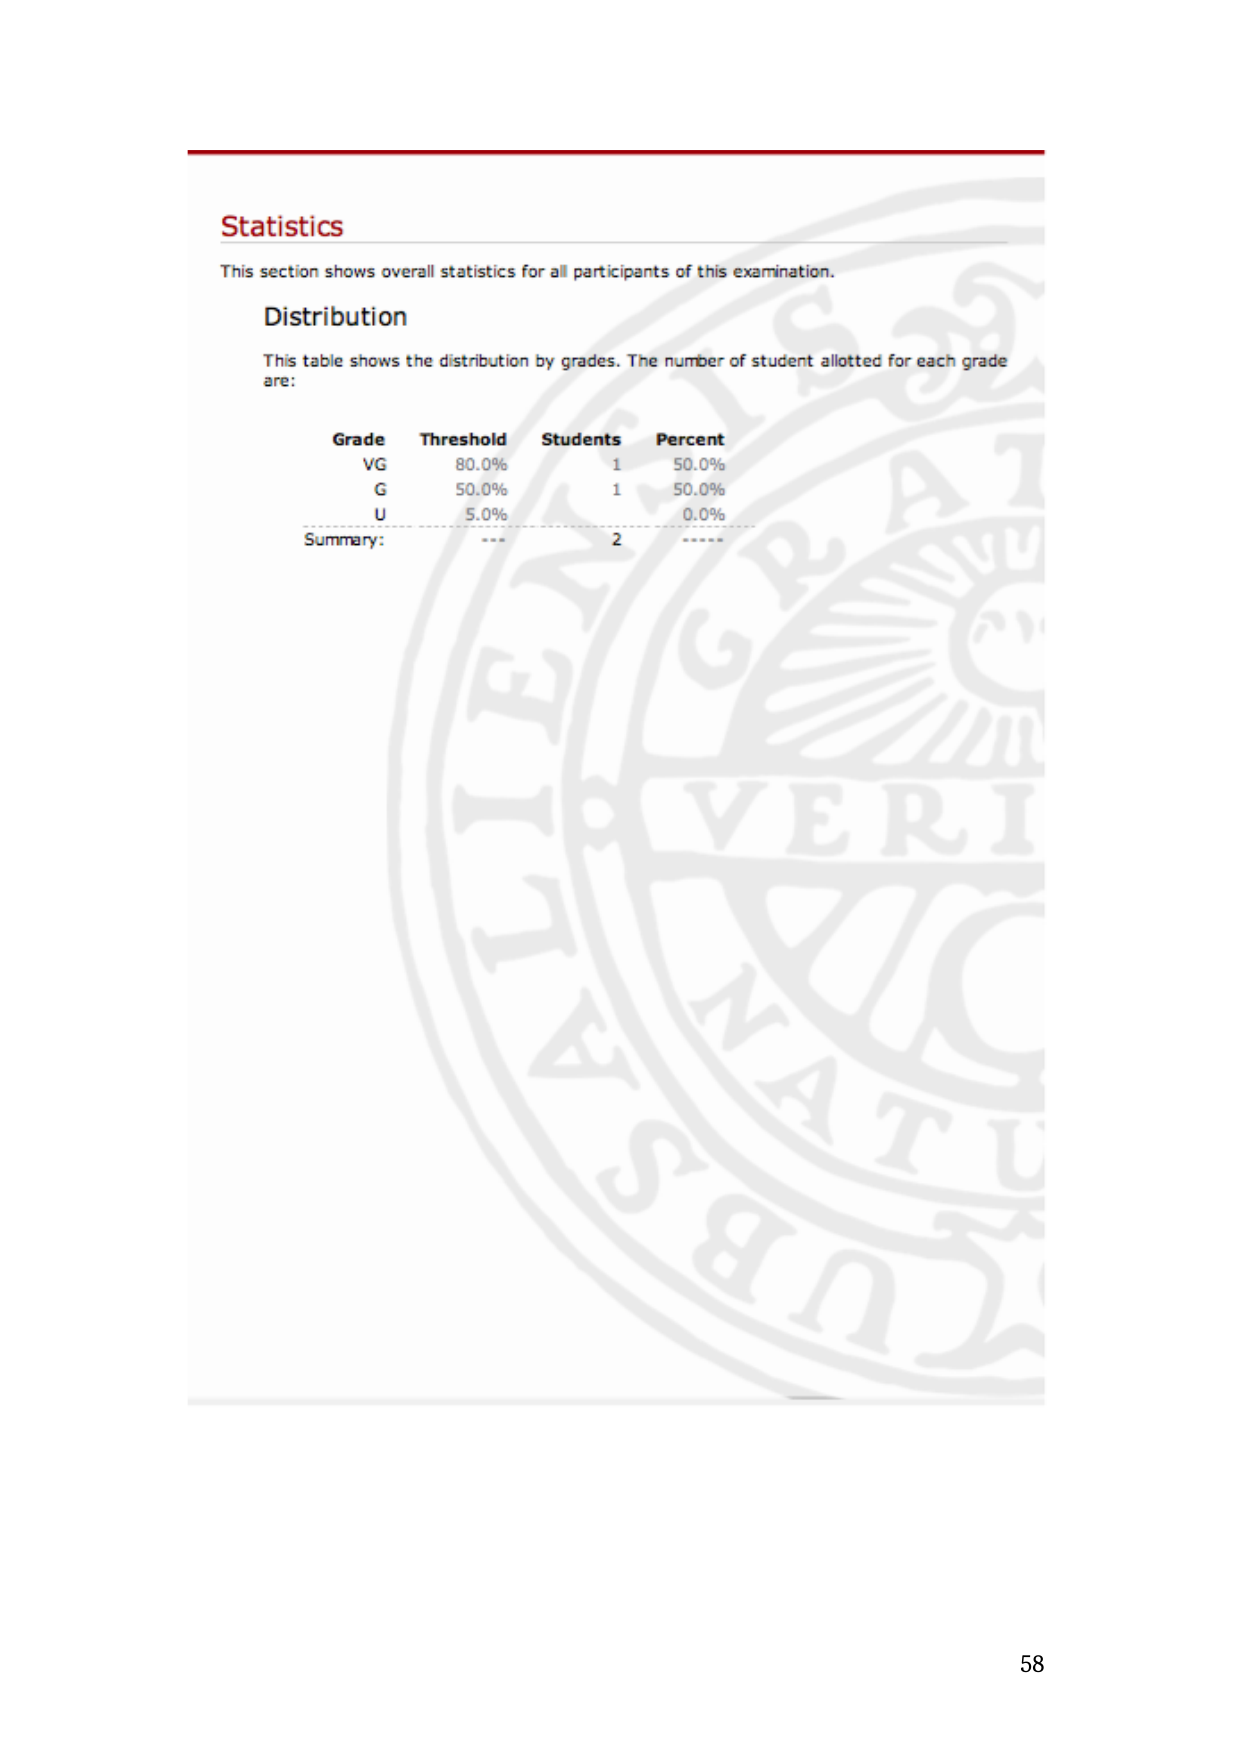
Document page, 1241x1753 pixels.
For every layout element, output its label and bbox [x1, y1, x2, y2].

picture [187, 150, 1052, 1409]
